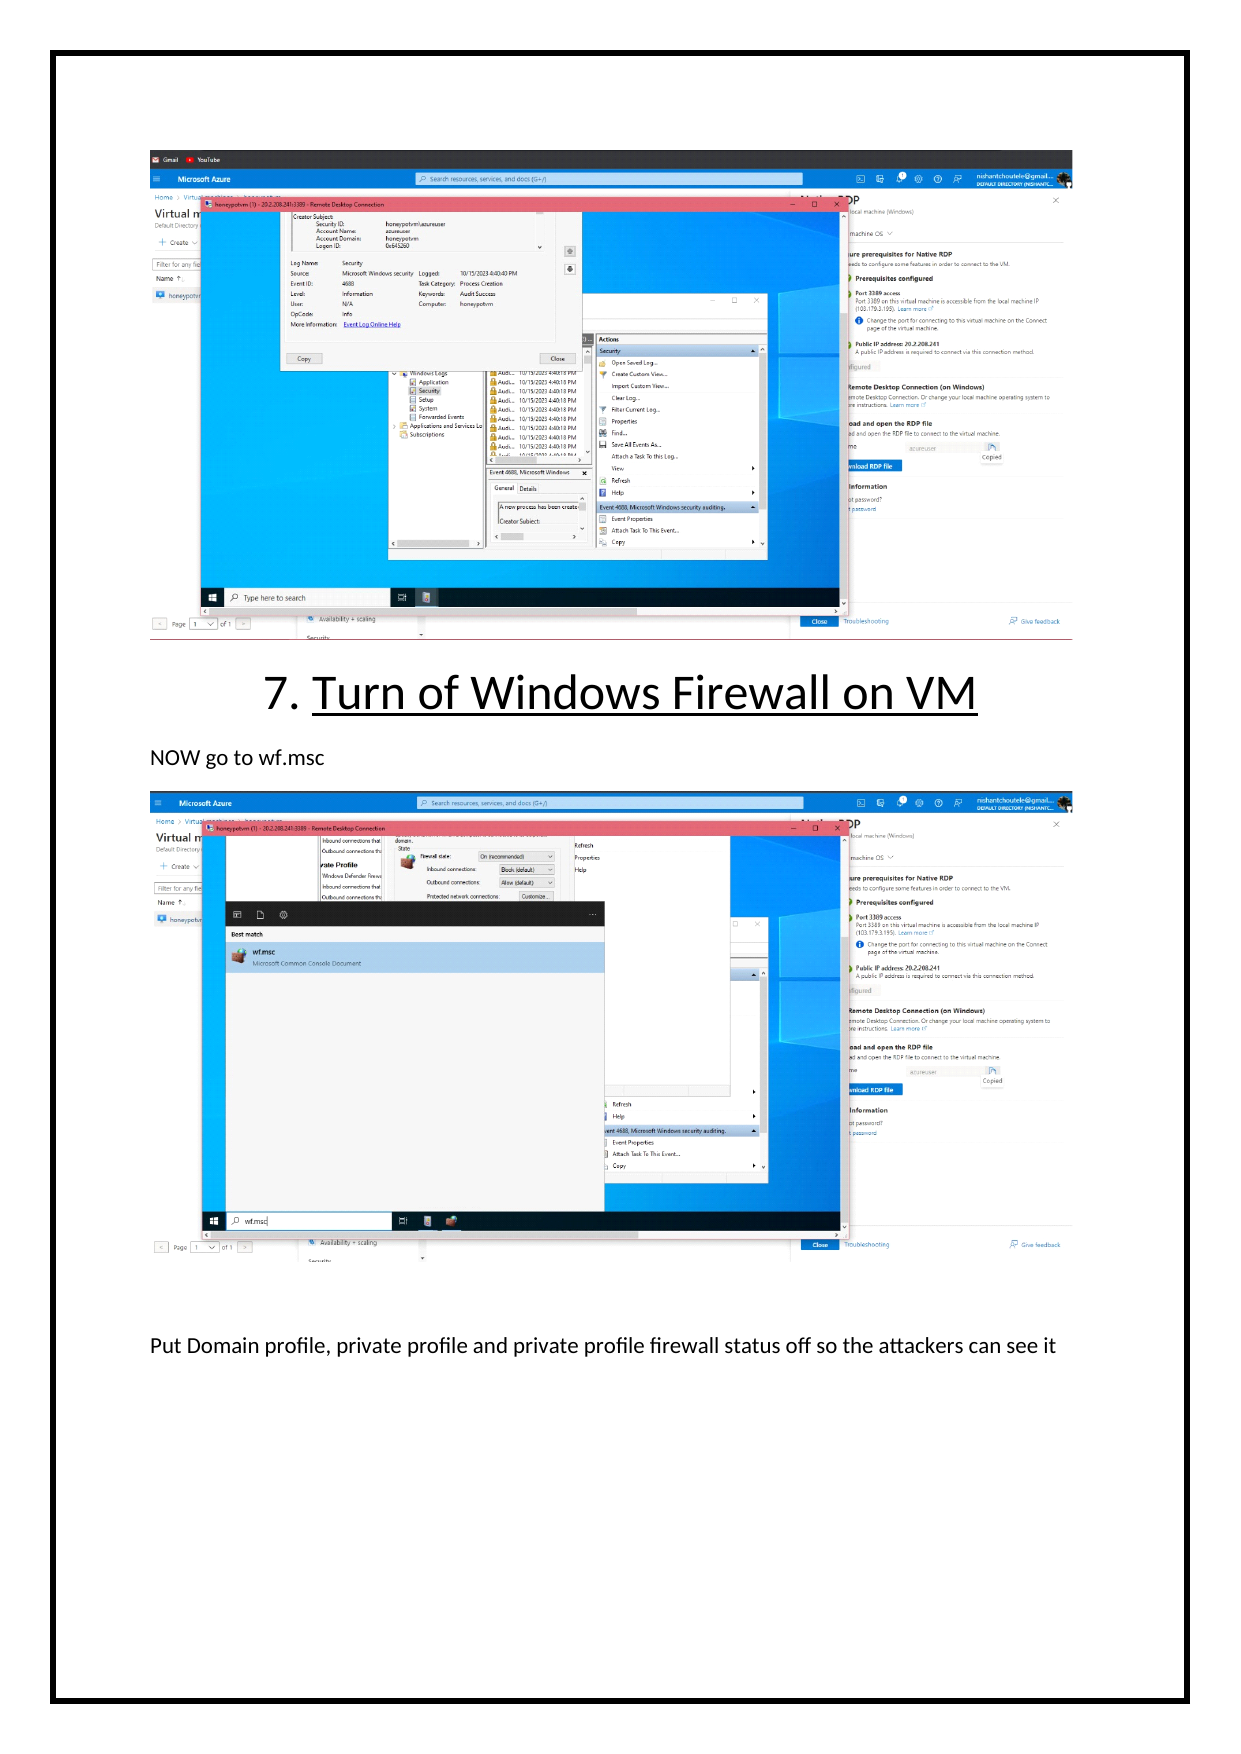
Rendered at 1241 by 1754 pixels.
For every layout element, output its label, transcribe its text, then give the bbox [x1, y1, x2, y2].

picture [150, 150, 1073, 640]
picture [150, 791, 1073, 1262]
text NOW go to wf.msc [150, 743, 1090, 771]
text Put Domain profile, private profile and private profile firewall status off so the attackers can see it [150, 1331, 1090, 1359]
text 7. Turn of Windows Firewall on VM [150, 661, 1090, 722]
